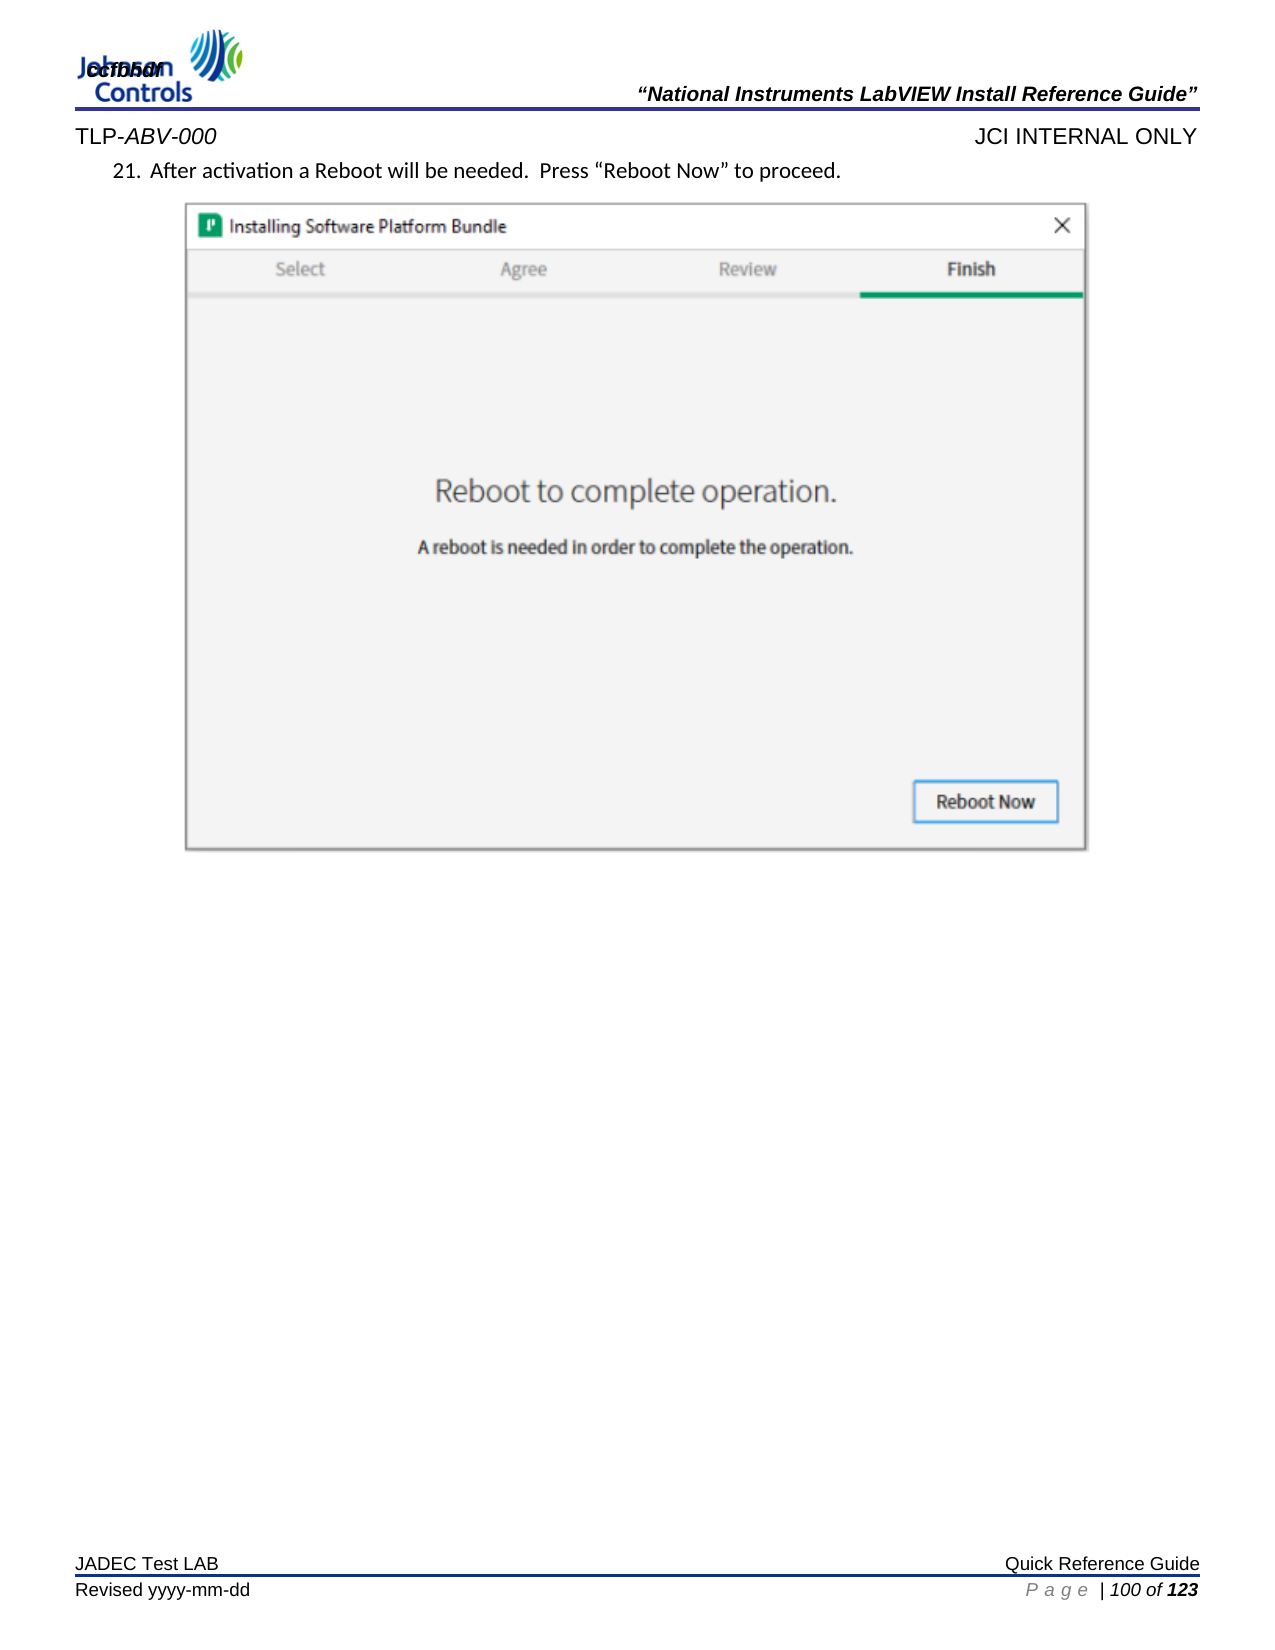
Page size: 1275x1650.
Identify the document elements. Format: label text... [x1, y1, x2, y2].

picture [76, 26, 246, 105]
picture [184, 202, 1091, 853]
list After activation a Reboot will be needed. Press “Reboot Now” to proceed. [112, 156, 1200, 184]
